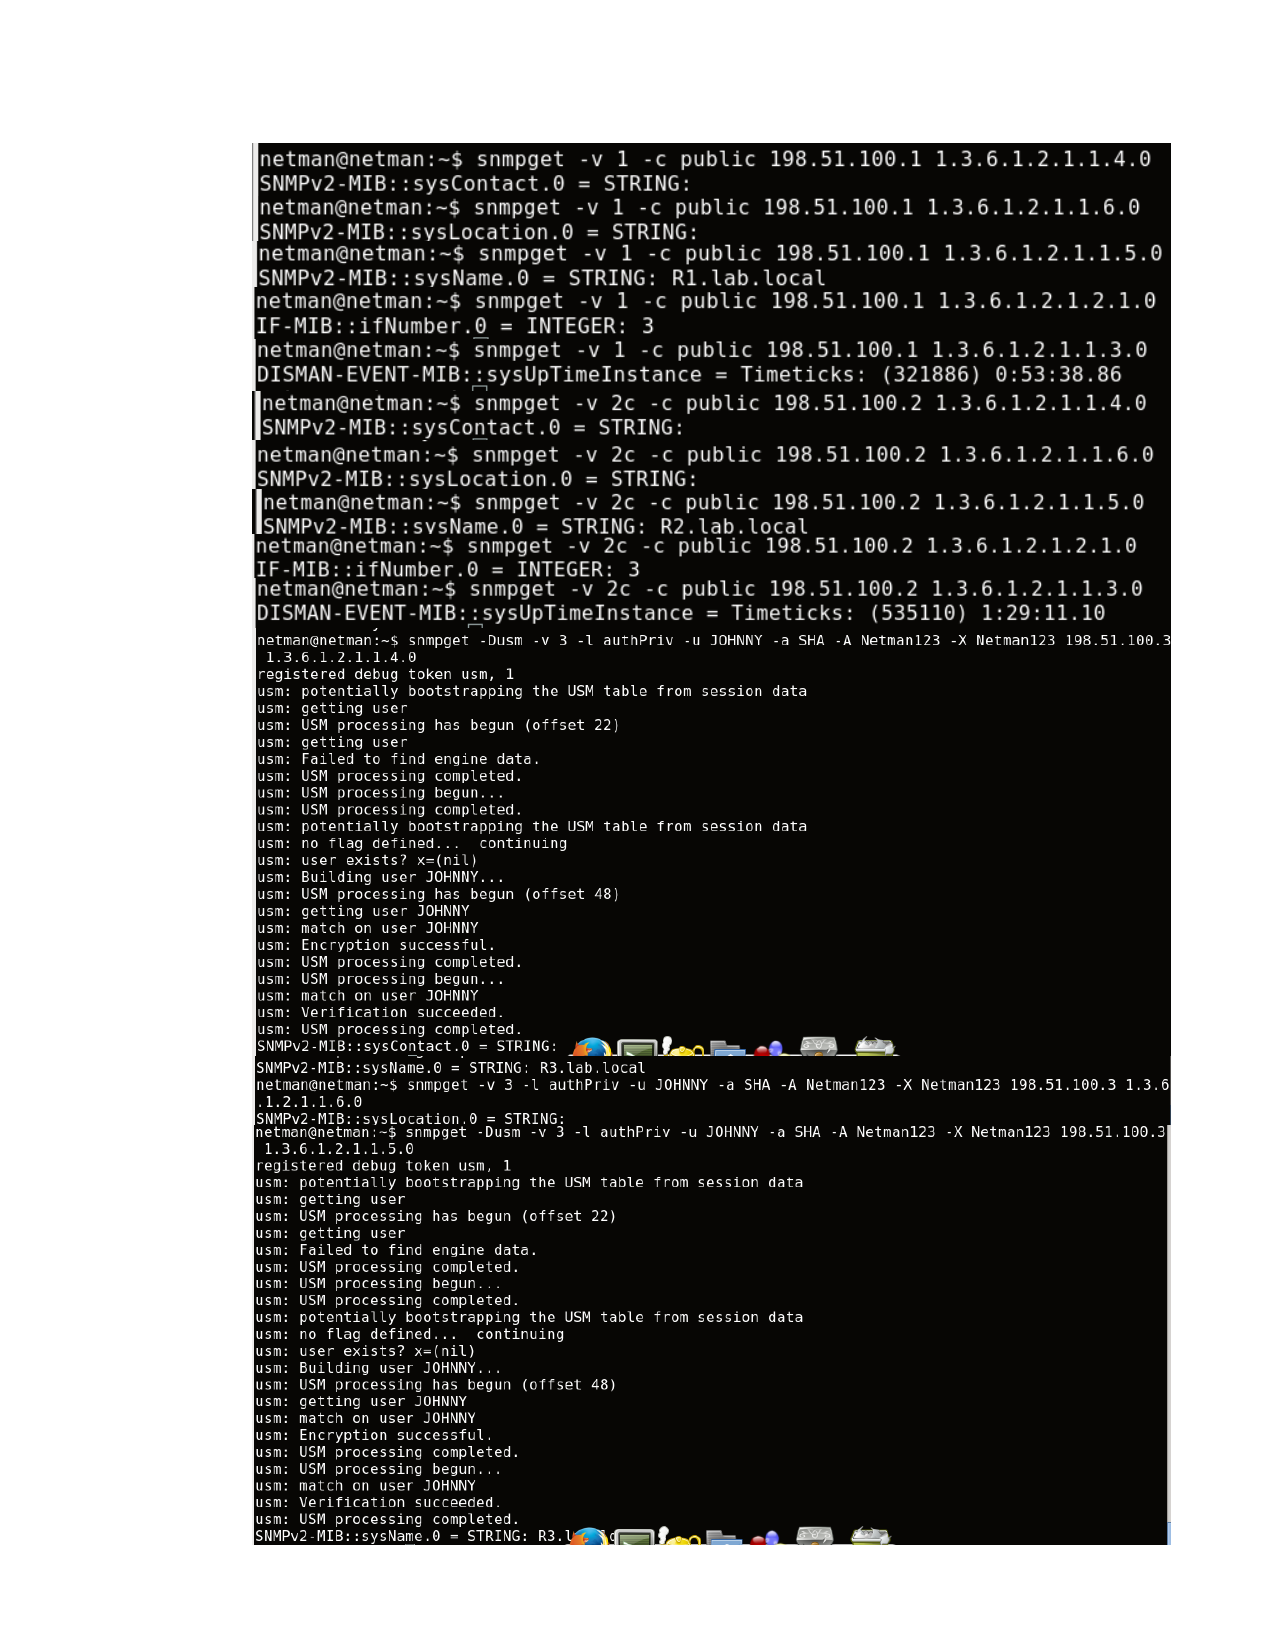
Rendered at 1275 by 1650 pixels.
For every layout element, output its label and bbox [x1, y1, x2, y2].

picture [252, 143, 1171, 1545]
